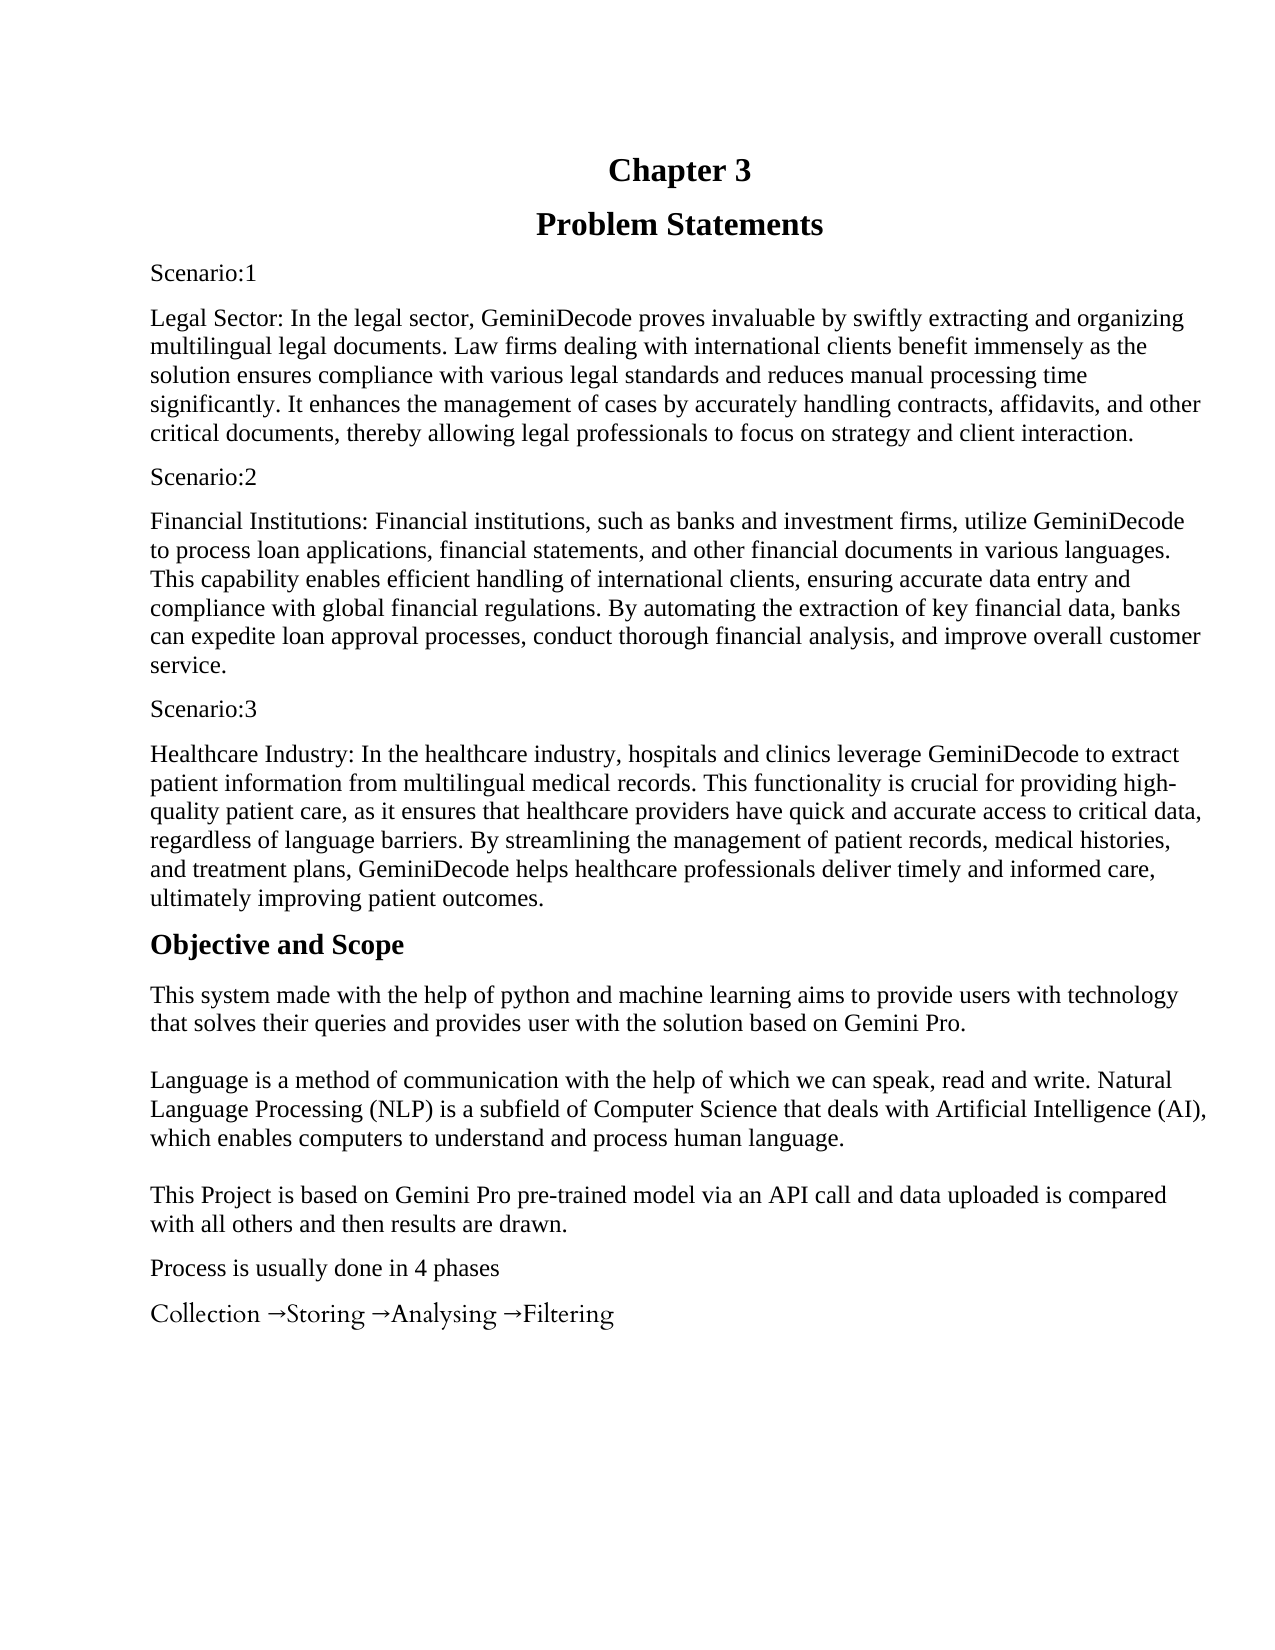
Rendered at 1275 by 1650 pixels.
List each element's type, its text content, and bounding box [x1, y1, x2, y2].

text Scenario:1 [150, 258, 1209, 287]
text This Project is based on Gemini Pro pre-trained model via an API call and data uploaded is compared with all others and then results are drawn. [150, 1180, 1209, 1237]
text This system made with the help of python and machine learning aims to provide users with technology that solves their queries and provides user with the solution based on Gemini Pro. [150, 980, 1209, 1037]
text Financial Institutions: Financial institutions, such as banks and investment firms, utilize GeminiDecode to process loan applications, financial statements, and other financial documents in various languages. This capability enables efficient handling of international clients, ensuring accurate data entry and compliance with global financial regulations. By automating the extraction of key financial data, banks can expedite loan approval processes, conduct thorough financial analysis, and improve overall customer service. [150, 506, 1209, 679]
text Legal Sector: In the legal sector, GeminiDecode proves invaluable by swiftly extracting and organizing multilingual legal documents. Law firms dealing with international clients benefit immensely as the solution ensures compliance with various legal standards and reduces manual processing time significantly. It enhances the management of cases by accurately handling contracts, affidavits, and other critical documents, thereby allowing legal professionals to focus on strategy and client interaction. [150, 303, 1209, 446]
text Problem Statements [150, 204, 1209, 243]
text Healthcare Industry: In the healthcare industry, hospitals and clinics leverage GeminiDecode to extract patient information from multilingual medical records. This functionality is crucial for providing high-quality patient care, as it ensures that healthcare providers have quick and accurate access to critical data, regardless of language barriers. By streamlining the management of patient records, medical histories, and treatment plans, GeminiDecode helps healthcare professionals deliver timely and informed care, ultimately improving patient outcomes. [150, 739, 1209, 911]
text Scenario:3 [150, 694, 1209, 723]
text Chapter 3 [150, 150, 1209, 189]
text Objective and Scope [150, 927, 1209, 961]
text Scenario:2 [150, 462, 1209, 491]
text Process is usually done in 4 phases [150, 1253, 1209, 1282]
text Language is a method of communication with the help of which we can speak, read and write. Natural Language Processing (NLP) is a subfield of Computer Science that deals with Artificial Intelligence (AI), which enables computers to understand and process human language. [150, 1066, 1209, 1152]
text Collection →Storing →Analysing →Filtering [150, 1297, 1209, 1331]
